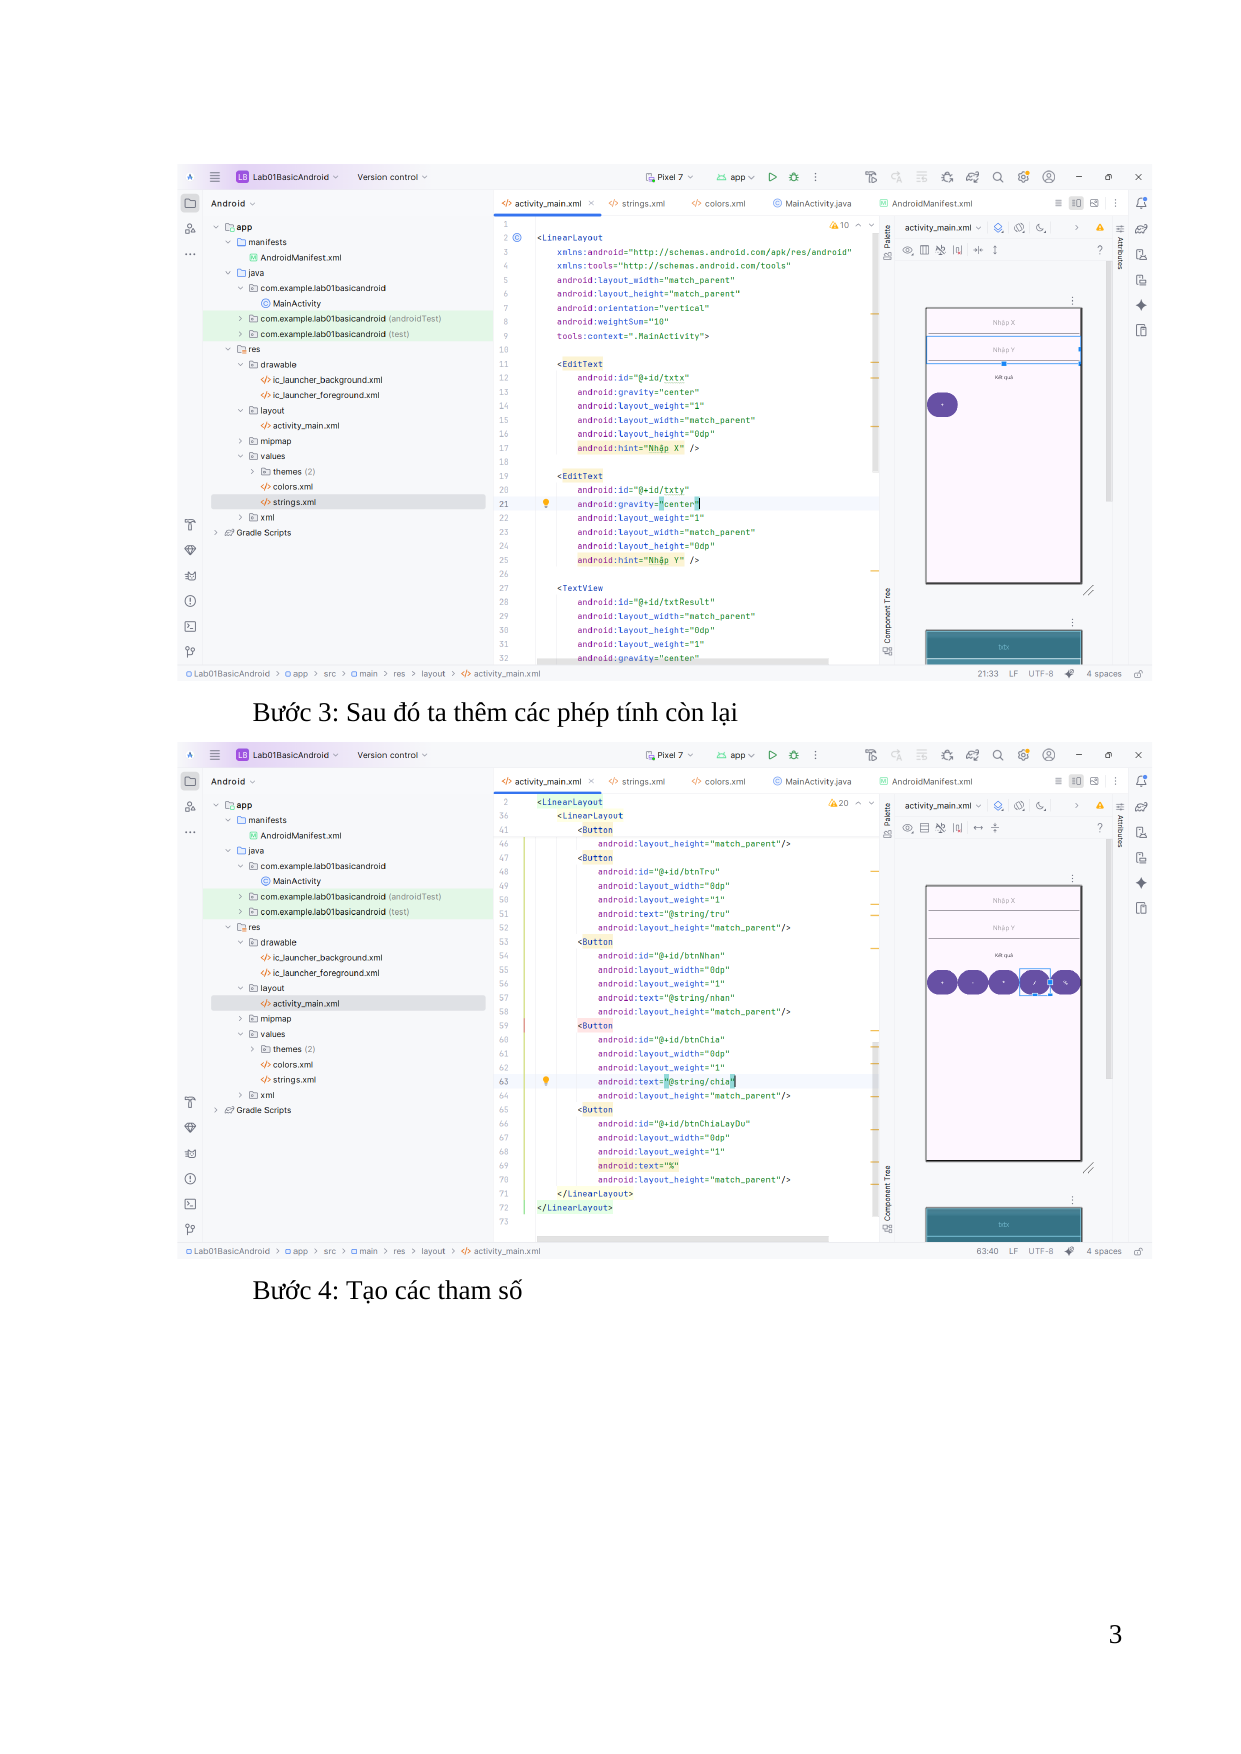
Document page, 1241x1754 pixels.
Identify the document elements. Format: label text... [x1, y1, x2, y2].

picture [177, 164, 1153, 681]
text Bước 3: Sau đó ta thêm các phép tính còn lại [177, 696, 1122, 727]
picture [177, 742, 1153, 1259]
text Bước 4: Tạo các tham số [177, 1274, 1122, 1306]
